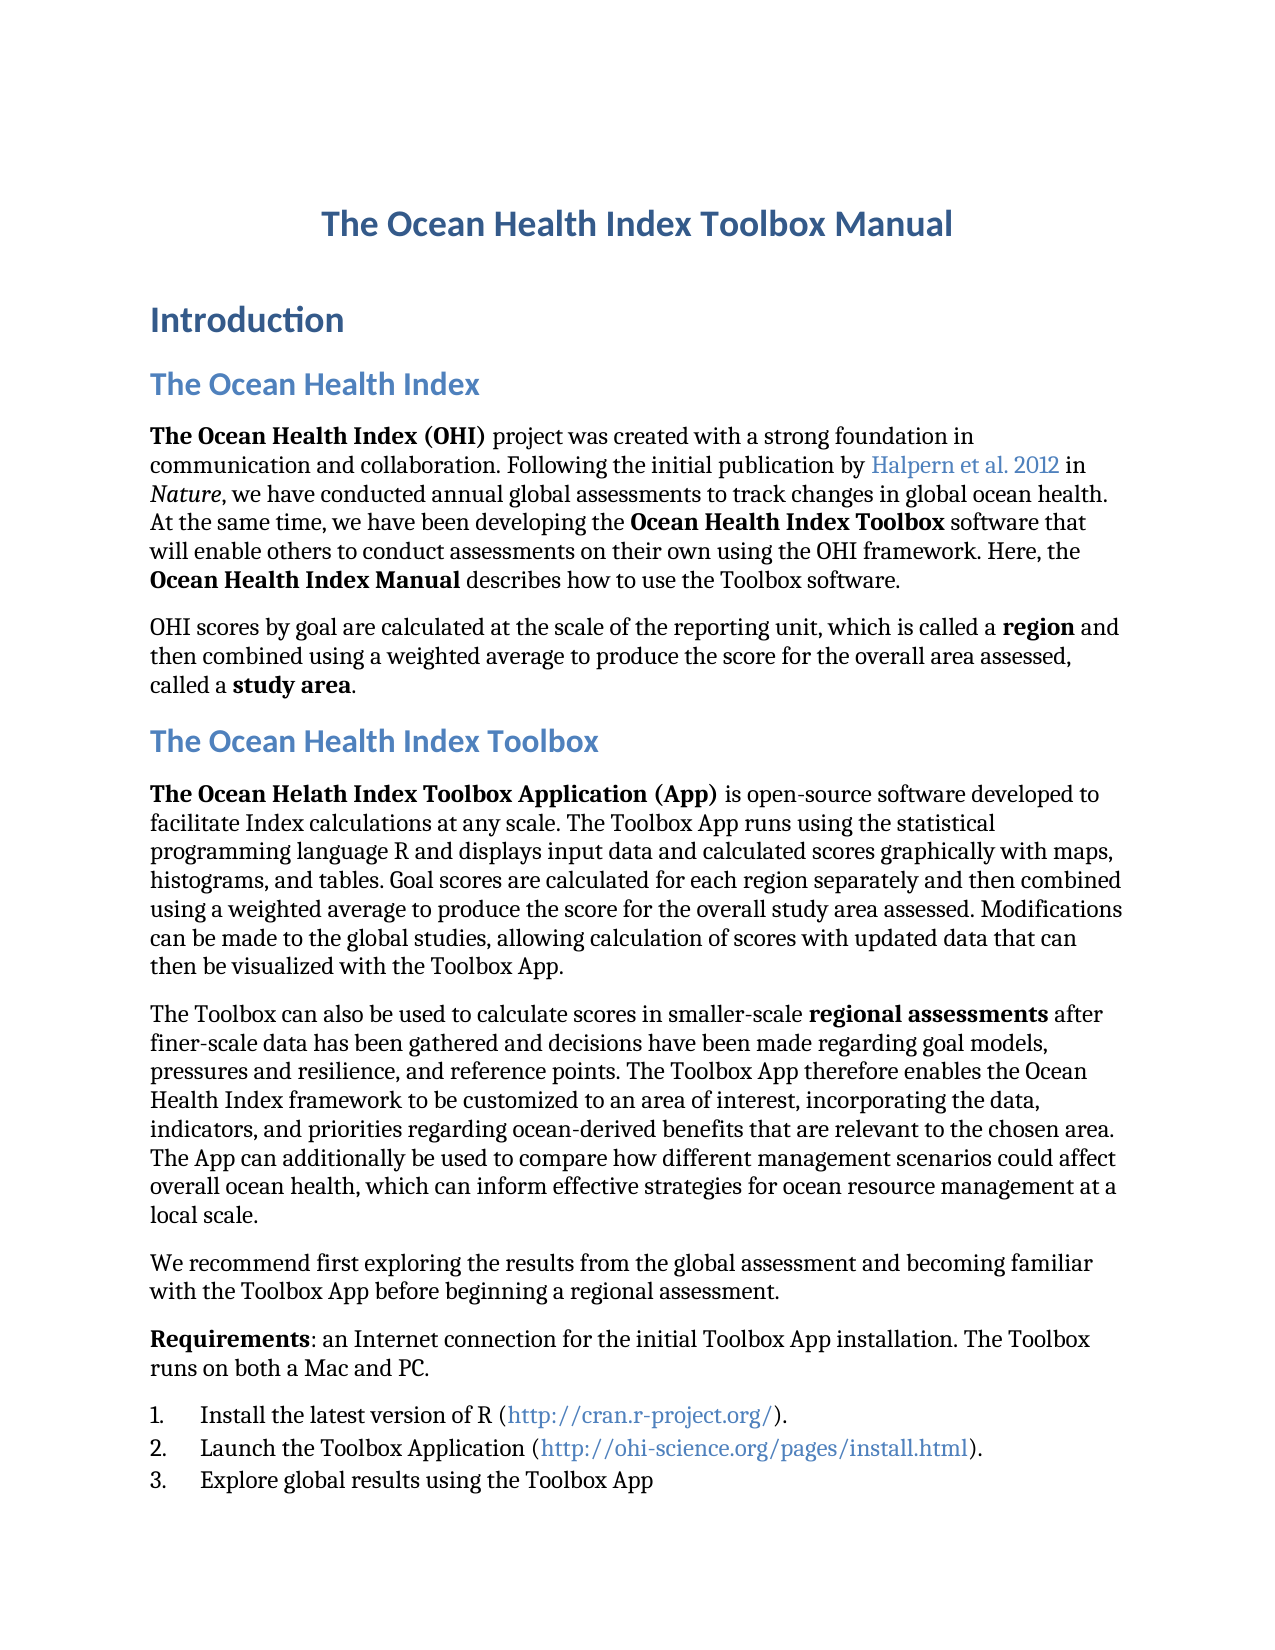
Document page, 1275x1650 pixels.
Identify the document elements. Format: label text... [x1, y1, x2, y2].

subtitle The Ocean Health Index [150, 362, 1125, 403]
text The Ocean Health Index (OHI) project was created with a strong foundation in communication and collaboration. Following the initial publication by Halpern et al. 2012 in Nature, we have conducted annual global assessments to track changes in global ocean health. At the same time, we have been developing the Ocean Health Index Toolbox software that will enable others to conduct assessments on their own using the OHI framework. Here, the Ocean Health Index Manual describes how to use the Toolbox software. [150, 422, 1125, 594]
text Requirements: an Internet connection for the initial Toolbox App installation. The Toolbox runs on both a Mac and PC. [150, 1325, 1125, 1382]
text We recommend first exploring the results from the global assessment and becoming familiar with the Toolbox App before beginning a regional assessment. [150, 1248, 1125, 1306]
text The Toolbox can also be used to calculate scores in smaller-scale regional assessments after finer-scale data has been gathered and decisions have been made regarding goal models, pressures and resilience, and reference points. The Toolbox App therefore enables the Ocean Health Index framework to be customized to an area of interest, incorporating the data, indicators, and priorities regarding ocean-derived benefits that are relevant to the chosen area. The App can additionally be used to compare how different management scenarios could affect overall ocean health, which can inform effective strategies for ocean resource management at a local scale. [150, 1000, 1125, 1230]
list Explore global results using the Toolbox App [150, 1466, 1125, 1495]
title The Ocean Health Index Toolbox Manual [150, 200, 1125, 246]
text OHI scores by goal are calculated at the scale of the reporting unit, which is called a region and then combined using a weighted average to produce the score for the overall area assessed, called a study area. [150, 613, 1125, 699]
subtitle Introduction [150, 296, 1125, 342]
subtitle The Ocean Health Index Toolbox [150, 720, 1125, 761]
list Install the latest version of R (http://cran.r-project.org/). [150, 1401, 1125, 1430]
text The Ocean Helath Index Toolbox Application (App) is open-source software developed to facilitate Index calculations at any scale. The Toolbox App runs using the statistical programming language R and displays input data and calculated scores graphically with maps, histograms, and tables. Goal scores are calculated for each region separately and then combined using a weighted average to produce the score for the overall study area assessed. Modifications can be made to the global studies, allowing calculation of scores with updated data that can then be visualized with the Toolbox App. [150, 780, 1125, 981]
list Launch the Toolbox Application (http://ohi-science.org/pages/install.html). [150, 1433, 1125, 1462]
